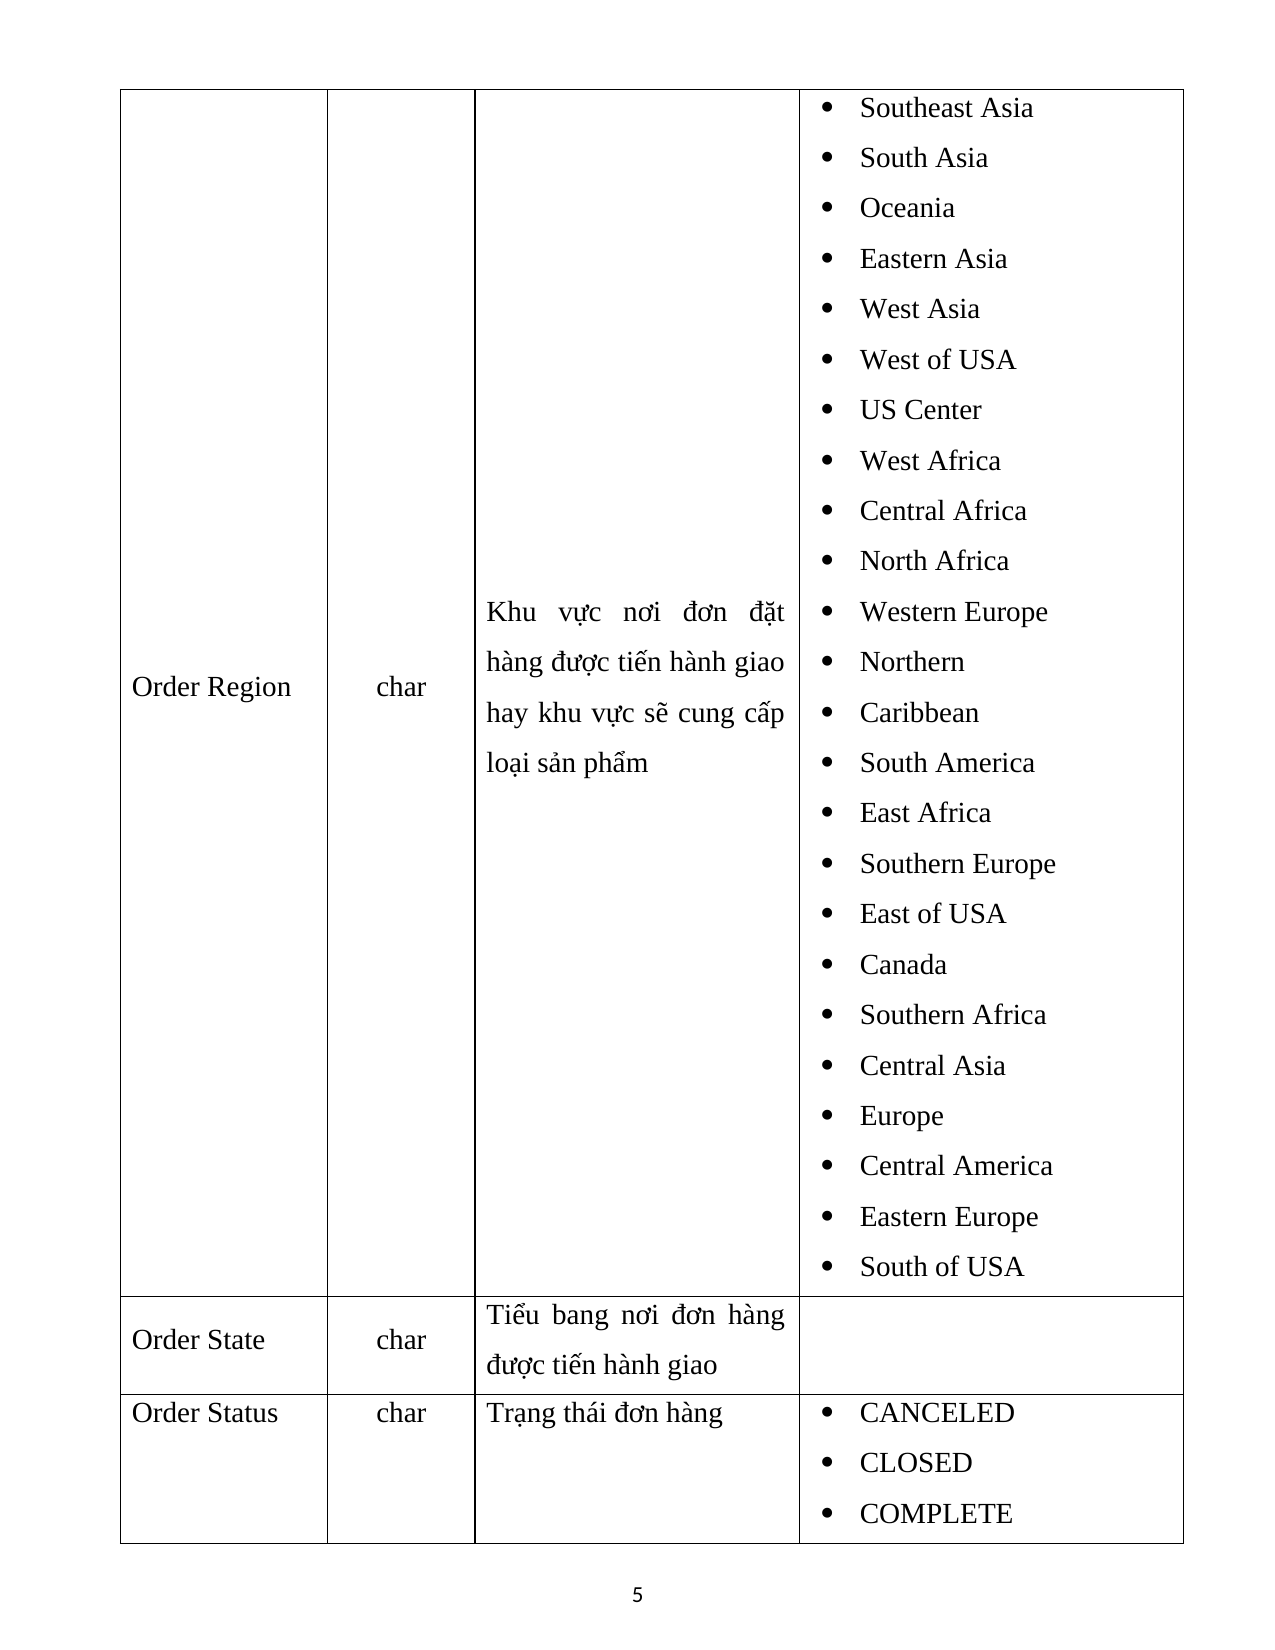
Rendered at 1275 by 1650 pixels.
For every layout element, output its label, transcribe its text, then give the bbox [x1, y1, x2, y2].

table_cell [800, 1395, 1183, 1543]
table_cell Tiểu bang nơi đơn hàng được tiến hành giao [476, 1297, 799, 1394]
table_cell Order State [121, 1297, 327, 1394]
table_cell Order Region [121, 90, 327, 1296]
table_cell [800, 1297, 1183, 1394]
table_cell char [328, 1297, 474, 1394]
table_cell Trạng thái đơn hàng [476, 1395, 799, 1543]
table_cell Khu vực nơi đơn đặt hàng được tiến hành giao hay khu vực sẽ cung cấp loại sản phẩm [476, 90, 799, 1296]
table_cell Order Status [121, 1395, 327, 1543]
table_cell char [328, 90, 474, 1296]
table_cell char [328, 1395, 474, 1543]
table_cell Southeast Asia South Asia Oceania Eastern Asia West Asia West of USA US Center West Africa Central Africa North Africa Western Europe Northern Caribbean South America East Africa Southern Europe East of USA Canada Southern Africa Central Asia Europe Central America Eastern Europe South of USA [800, 90, 1183, 1296]
